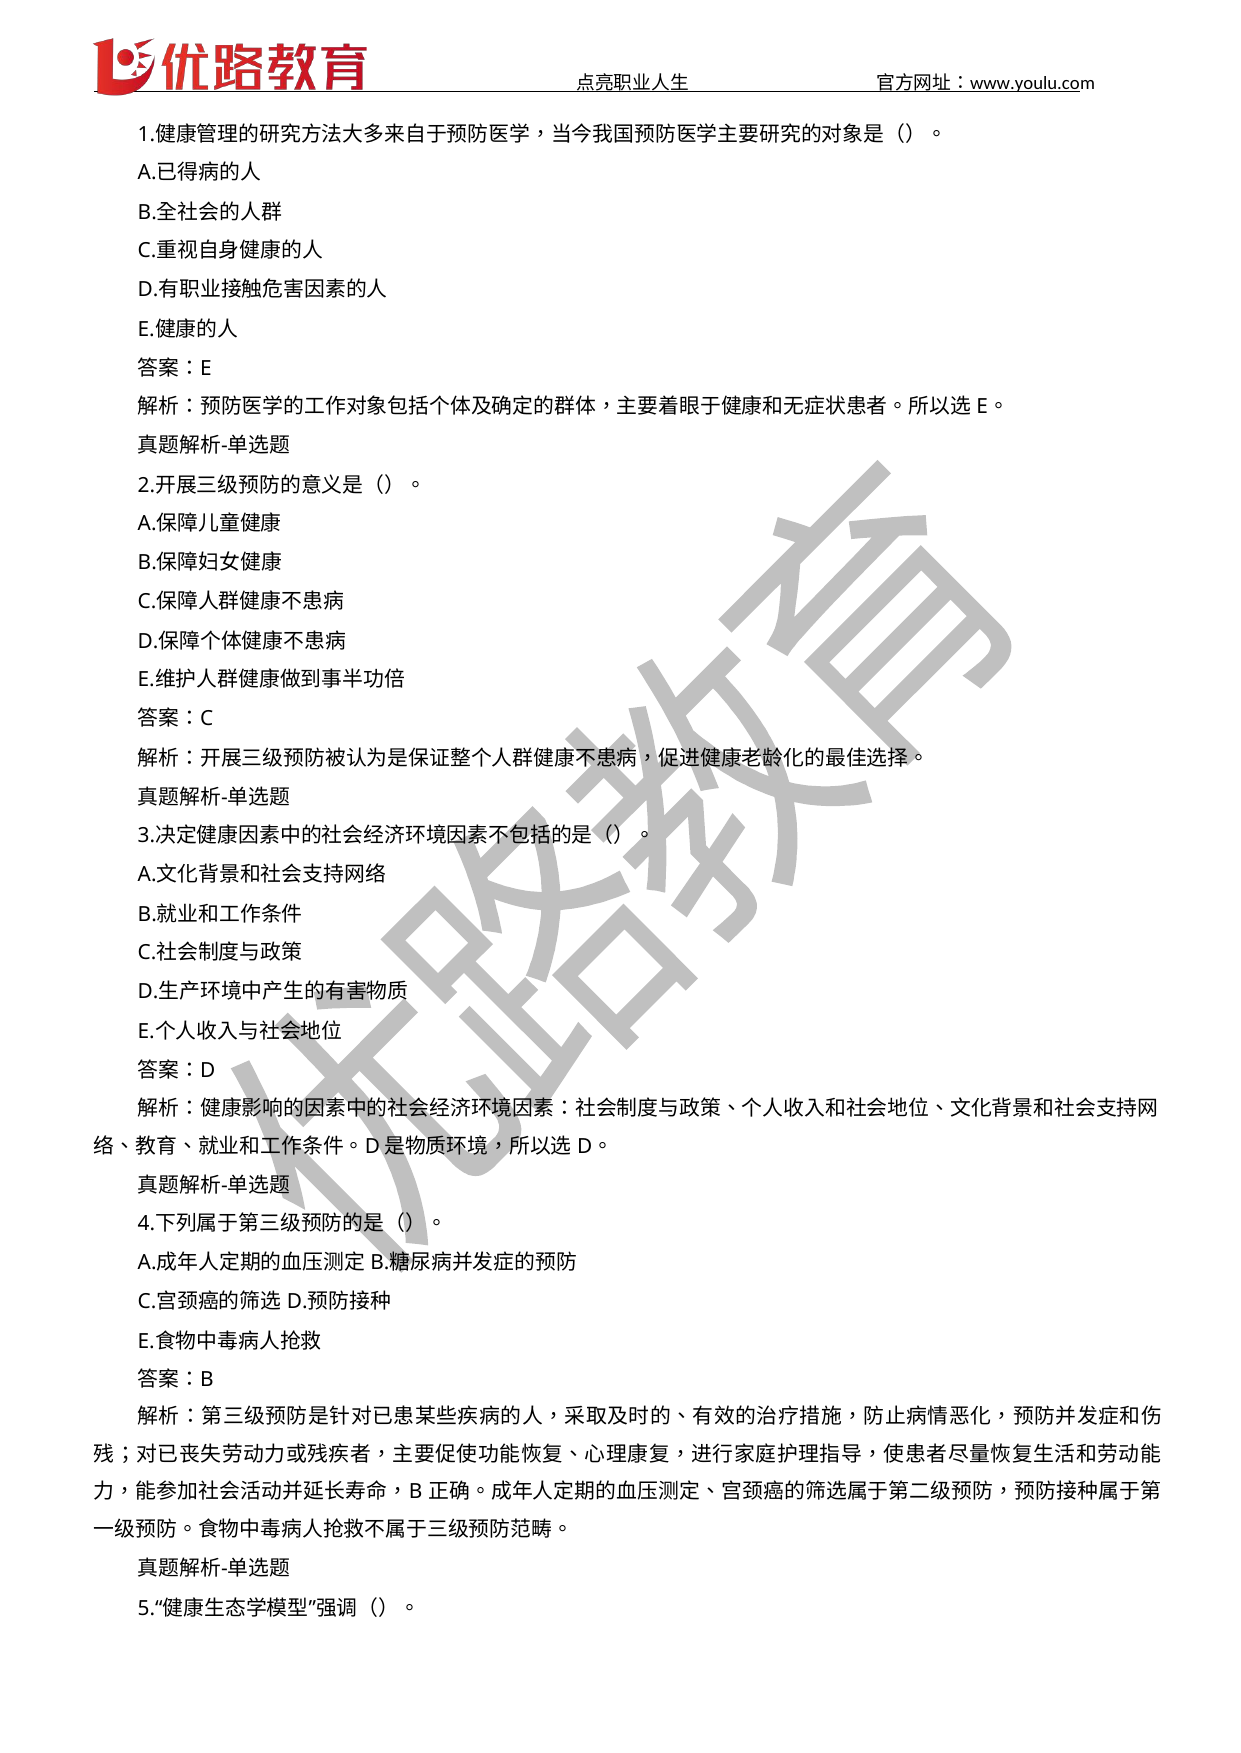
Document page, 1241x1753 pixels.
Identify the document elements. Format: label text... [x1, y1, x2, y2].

text 答案：D [137, 1046, 1163, 1086]
text 答案：B [137, 1356, 1163, 1394]
text 3.决定健康因素中的社会经济环境因素不包括的是（）。 [137, 813, 1163, 850]
text 解析：开展三级预防被认为是保证整个人群健康不患病，促进健康老龄化的最佳选择。 [137, 733, 1163, 773]
picture [68, 25, 367, 113]
text D.有职业接触危害因素的人 [137, 265, 1163, 304]
text E.健康的人 [137, 304, 1163, 344]
text C.保障人群健康不患病 [137, 577, 1163, 617]
text 真题解析-单选题 [137, 1544, 1163, 1583]
text 真题解析-单选题 [137, 1161, 1163, 1200]
text 真题解析-单选题 [137, 421, 1163, 461]
text C.重视自身健康的人 [137, 227, 1163, 265]
text 答案：C [137, 694, 1163, 733]
text 解析：第三级预防是针对已患某些疾病的人，采取及时的、有效的治疗措施，防止病情恶化，预防并发症和伤残；对已丧失劳动力或残疾者，主要促使功能恢复、心理康复，进行家庭护理指导，使患者尽量恢复生活和劳动能力，能参加社会活动并延长寿命，B 正确。成年人定期的血压测定、宫颈癌的筛选属于第二级预防，预防接种属于第一级预防。食物中毒病人抢救不属于三级预防范畴。 [94, 1394, 1163, 1544]
text E.维护人群健康做到事半功倍 [137, 656, 1163, 694]
text D.保障个体健康不患病 [137, 617, 1163, 656]
text C.宫颈癌的筛选 D.预防接种 [137, 1277, 1163, 1317]
text A.文化背景和社会支持网络 [137, 850, 1163, 890]
text E.个人收入与社会地位 [137, 1006, 1163, 1046]
text C.社会制度与政策 [137, 929, 1163, 967]
text 2.开展三级预防的意义是（）。 [137, 461, 1163, 500]
text 解析：预防医学的工作对象包括个体及确定的群体，主要着眼于健康和无症状患者。所以选 E。 [137, 383, 1163, 421]
text D.生产环境中产生的有害物质 [137, 967, 1163, 1006]
text A.已得病的人 [137, 148, 1163, 188]
text 1.健康管理的研究方法大多来自于预防医学，当今我国预防医学主要研究的对象是（）。 [137, 117, 1163, 148]
text 解析：健康影响的因素中的社会经济环境因素：社会制度与政策、个人收入和社会地位、文化背景和社会支持网络、教育、就业和工作条件。D是物质环境，所以选 D。 [94, 1086, 1163, 1161]
text B.全社会的人群 [137, 188, 1163, 227]
text 点亮职业人生 官方网址：www.youlu.com [367, 63, 1163, 96]
text 真题解析-单选题 [137, 773, 1163, 813]
text B.就业和工作条件 [137, 890, 1163, 929]
text 5.“健康生态学模型”强调（）。 [137, 1583, 1163, 1623]
text 答案：E [137, 344, 1163, 383]
text A.保障儿童健康 [137, 500, 1163, 538]
text B.保障妇女健康 [137, 538, 1163, 577]
text E.食物中毒病人抢救 [137, 1317, 1163, 1356]
text 4.下列属于第三级预防的是（）。 [137, 1200, 1163, 1238]
text A.成年人定期的血压测定 B.糖尿病并发症的预防 [137, 1238, 1163, 1277]
